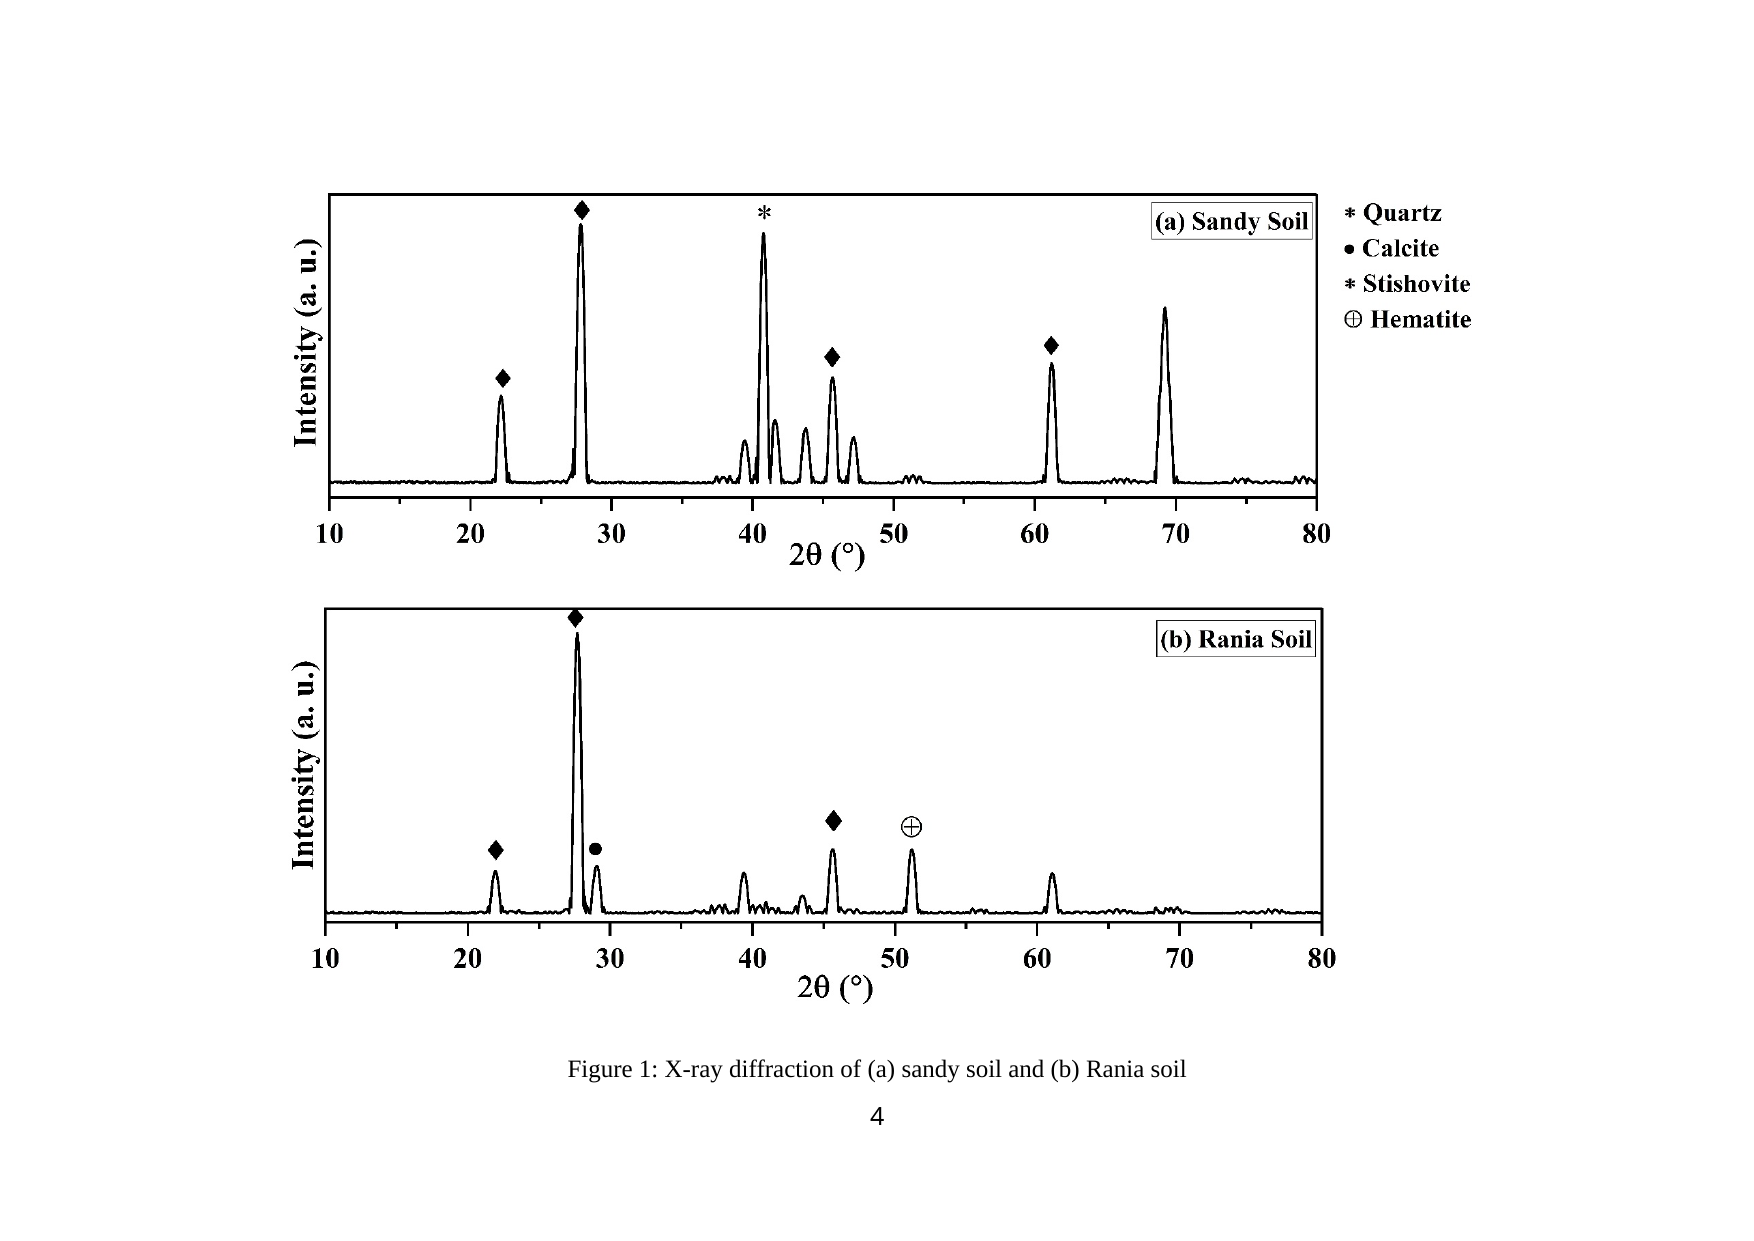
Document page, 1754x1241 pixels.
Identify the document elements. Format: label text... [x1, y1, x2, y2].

text Figure 1: X-ray diffraction of (a) sandy soil and (b) Rania soil [150, 1054, 1604, 1083]
picture [255, 150, 1499, 1033]
